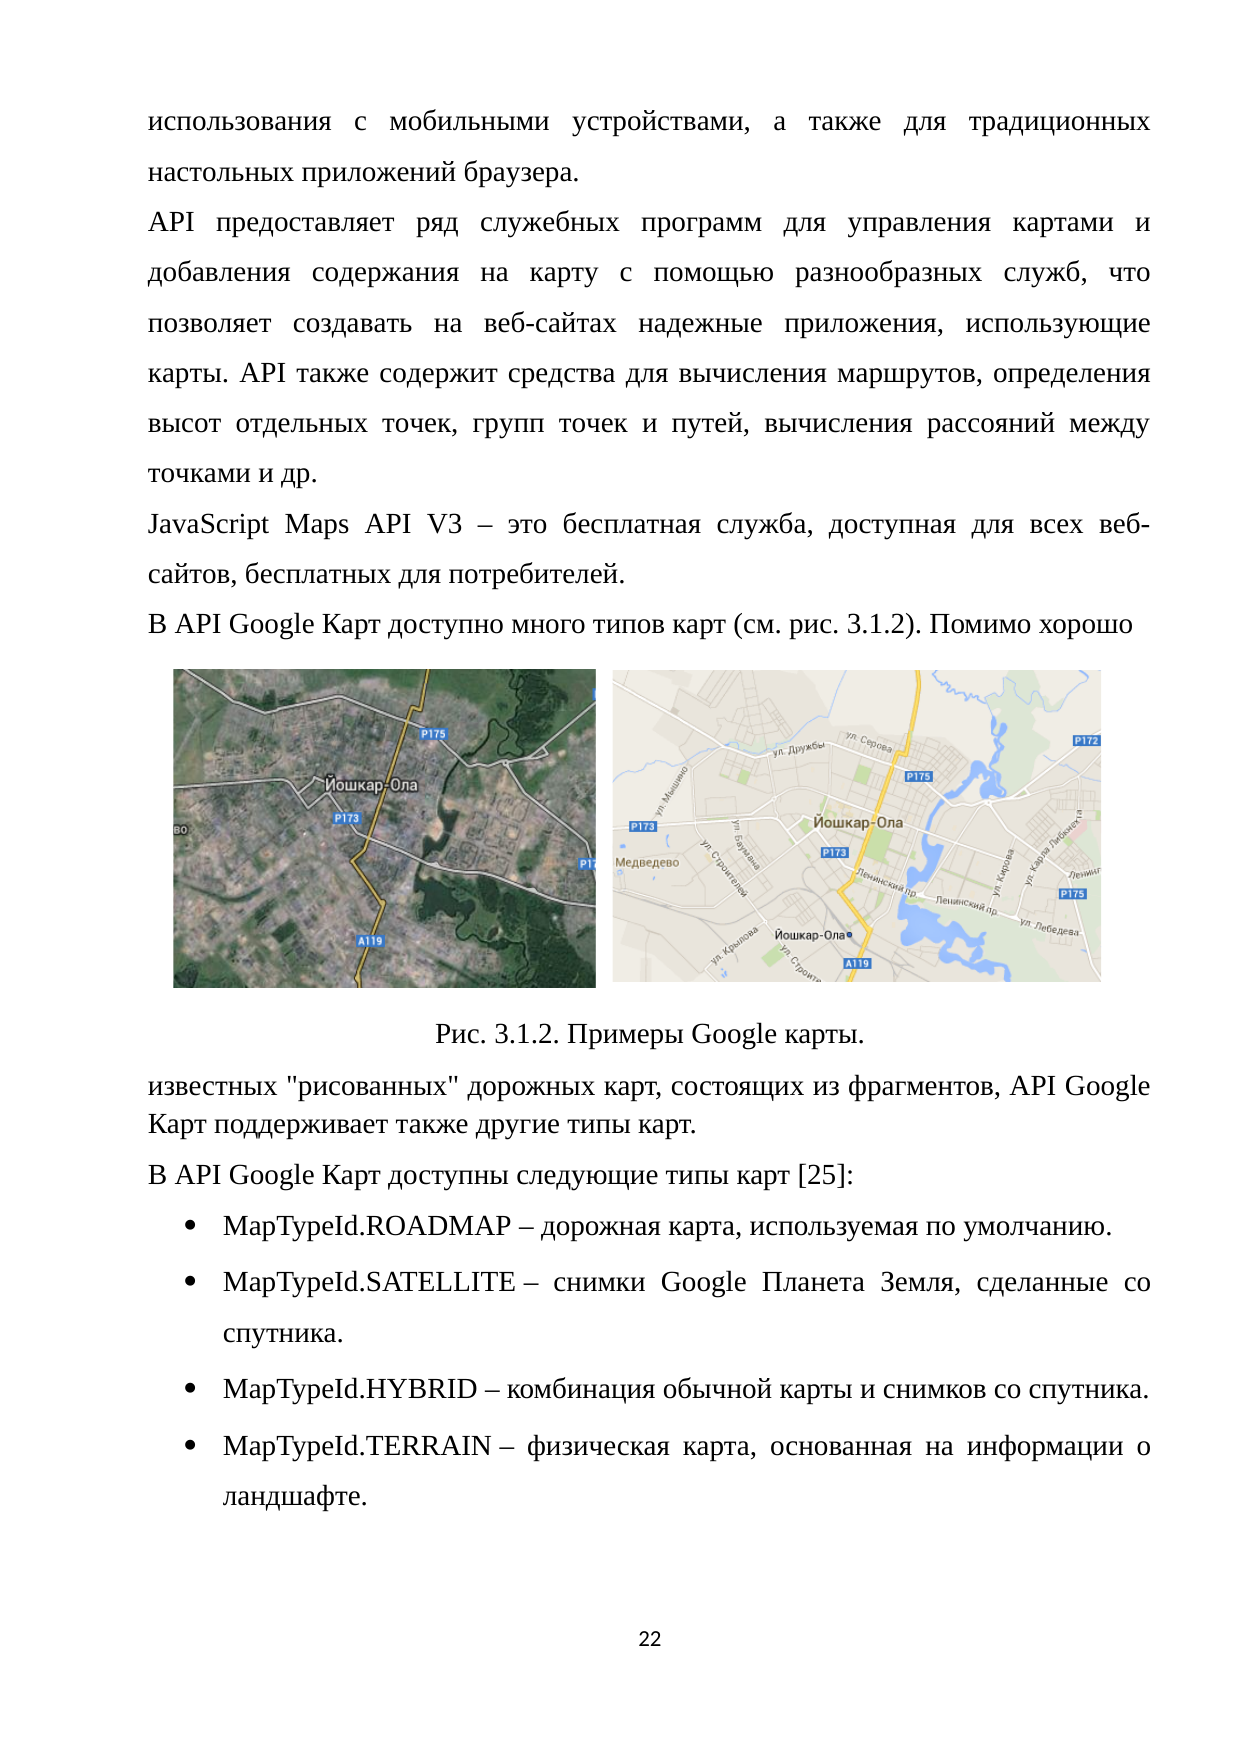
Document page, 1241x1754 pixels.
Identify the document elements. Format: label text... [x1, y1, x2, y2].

list MapTypeId.HYBRID – комбинация обычной карты и снимков со спутника. [185, 1371, 1152, 1405]
list MapTypeId.SATELLITE – снимки Google Планета Земля, сделанные со спутника. [185, 1264, 1152, 1348]
text JavaScript Maps API V3 – это бесплатная служба, доступная для всех веб-сайтов, бесплатных для потребителей. [148, 506, 1152, 590]
picture [173, 669, 597, 988]
list MapTypeId.TERRAIN – физическая карта, основанная на информации о ландшафте. [185, 1428, 1152, 1512]
text API предоставляет ряд служебных программ для управления картами и добавления содержания на карту с помощью разнообразных служб, что позволяет создавать на веб-сайтах надежные приложения, использующие карты. API также содержит средства для вычисления маршрутов, определения высот отдельных точек, групп точек и путей, вычисления рассояний между точками и др. [148, 204, 1152, 489]
list MapTypeId.ROADMAP – дорожная карта, используемая по умолчанию. [185, 1208, 1152, 1242]
text В API Google Карт доступны следующие типы карт [25]: [148, 1157, 1152, 1191]
picture [612, 670, 1102, 982]
text В API Google Карт доступно много типов карт (см. рис. 3.1.2). Помимо хорошо [148, 607, 1152, 640]
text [148, 103, 1152, 187]
text известных "рисованных" дорожных карт, состоящих из фрагментов, API Google Карт поддерживает также другие типы карт. [148, 1068, 1152, 1140]
